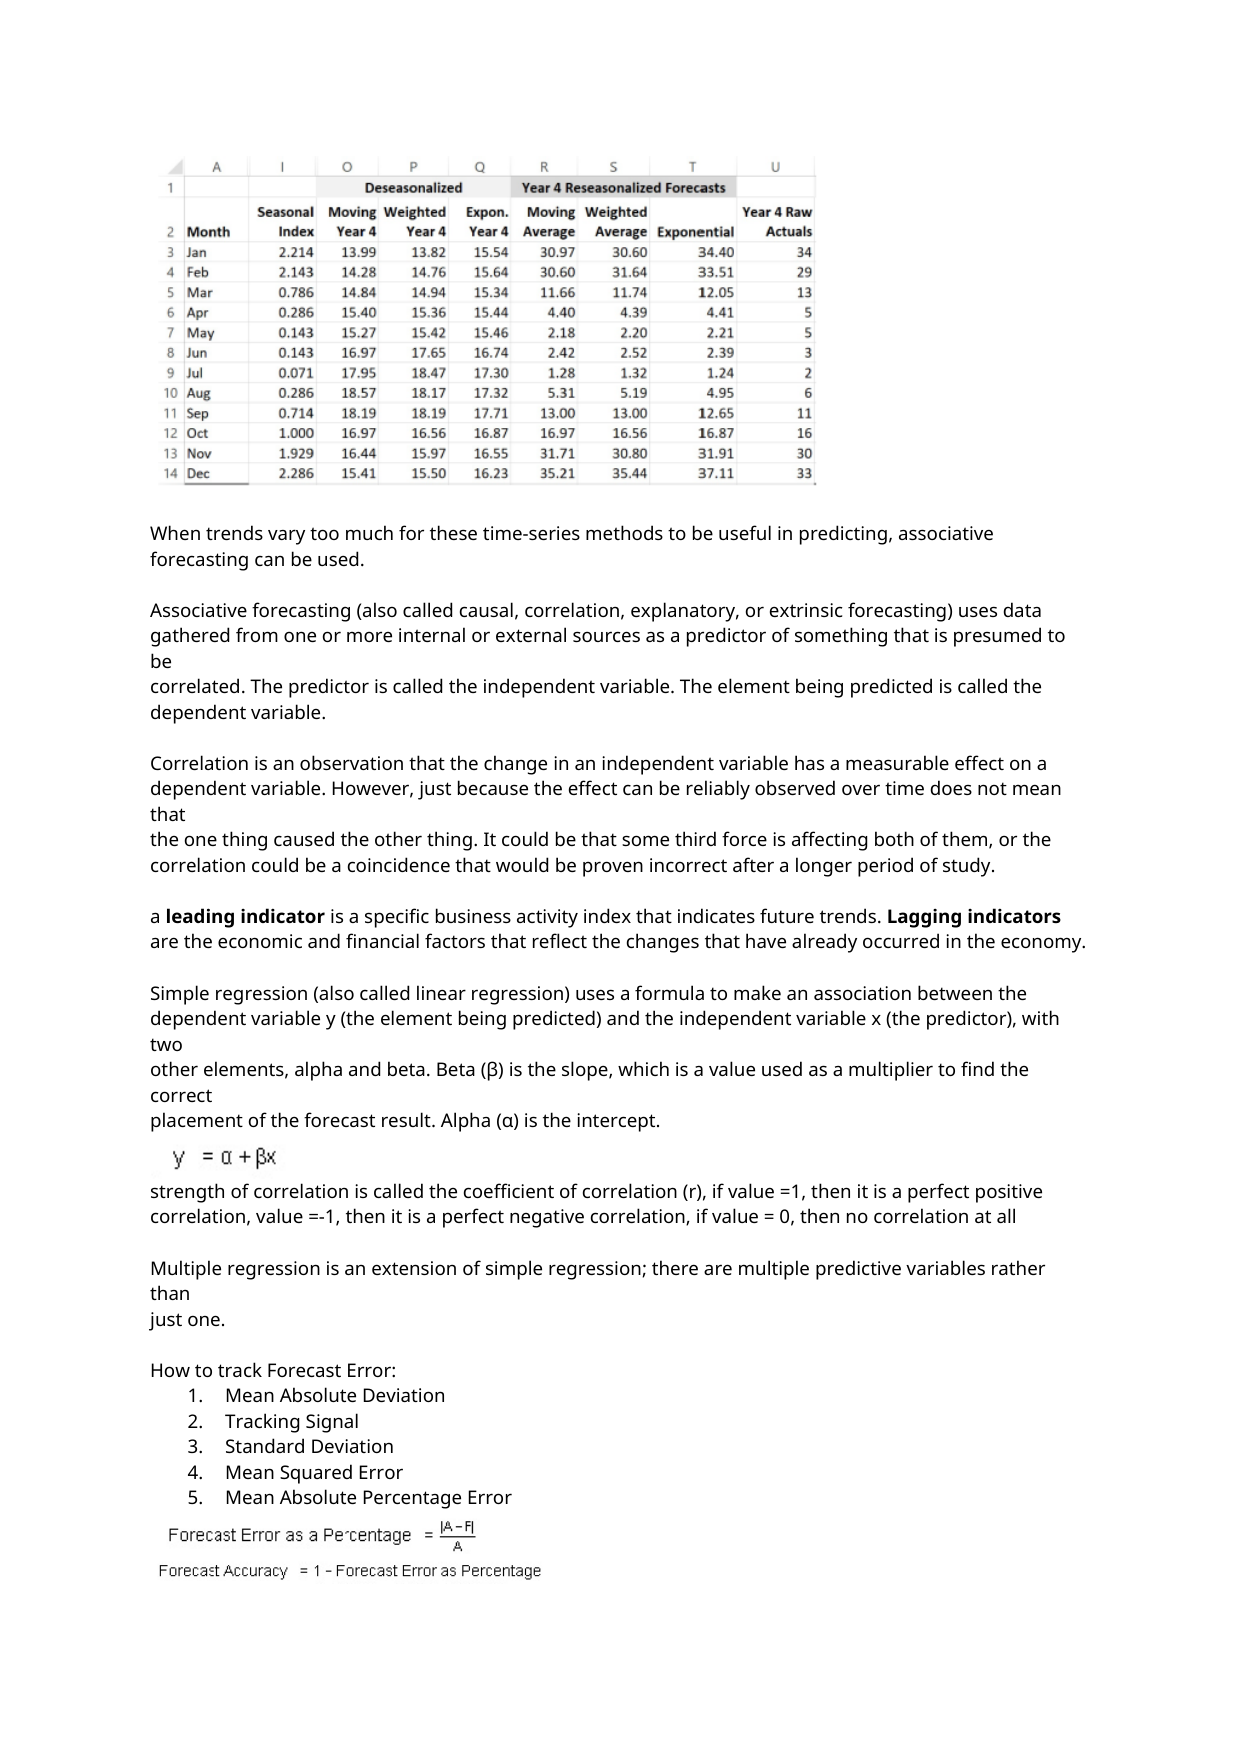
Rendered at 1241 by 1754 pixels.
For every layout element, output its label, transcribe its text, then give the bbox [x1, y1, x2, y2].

text just one. [150, 1306, 1090, 1331]
text the one thing caused the other thing. It could be that some third force is affecting both of them, or the [150, 827, 1090, 852]
text dependent variable. [150, 699, 1090, 725]
text strength of correlation is called the coefficient of correlation (r), if value =1, then it is a perfect positive correlation, value =-1, then it is a perfect negative correlation, if value = 0, then no correlation at all [150, 1178, 1090, 1229]
text Simple regression (also called linear regression) uses a formula to make an association between the [150, 980, 1090, 1005]
text Correlation is an observation that the change in an independent variable has a measurable effect on a [150, 750, 1090, 776]
picture [150, 150, 826, 495]
text Associative forecasting (also called causal, correlation, explanatory, or extrinsic forecasting) uses data [150, 597, 1090, 623]
text gathered from one or more internal or external sources as a predictor of something that is presumed to be [150, 623, 1090, 674]
text dependent variable y (the element being predicted) and the independent variable x (the predictor), with two [150, 1005, 1090, 1056]
picture [150, 1510, 558, 1584]
text other elements, alpha and beta. Beta (β) is the slope, which is a value used as a multiplier to find the correct [150, 1056, 1090, 1107]
text When trends vary too much for these time-series methods to be useful in predicting, associative forecasting can be used. [150, 521, 1090, 572]
text correlated. The predictor is called the independent variable. The element being predicted is called the [150, 674, 1090, 699]
text a leading indicator is a specific business activity index that indicates future trends. Lagging indicators are the economic and financial factors that reflect the changes that have already occurred in the economy. [150, 903, 1090, 954]
text correlation could be a coincidence that would be proven incorrect after a longer period of study. [150, 852, 1090, 878]
text Multiple regression is an extension of simple regression; there are multiple predictive variables rather than [150, 1255, 1090, 1306]
list Mean Absolute Percentage Error [187, 1484, 1090, 1510]
text placement of the forecast result. Alpha (α) is the intercept. [150, 1107, 1090, 1133]
text dependent variable. However, just because the effect can be reliably observed over time does not mean that [150, 776, 1090, 827]
list Mean Squared Error [187, 1459, 1090, 1484]
text How to track Forecast Error: [150, 1357, 1090, 1382]
list Tracking Signal [187, 1408, 1090, 1433]
list Mean Absolute Deviation [187, 1382, 1090, 1408]
picture [150, 1133, 289, 1179]
list Standard Deviation [187, 1433, 1090, 1459]
